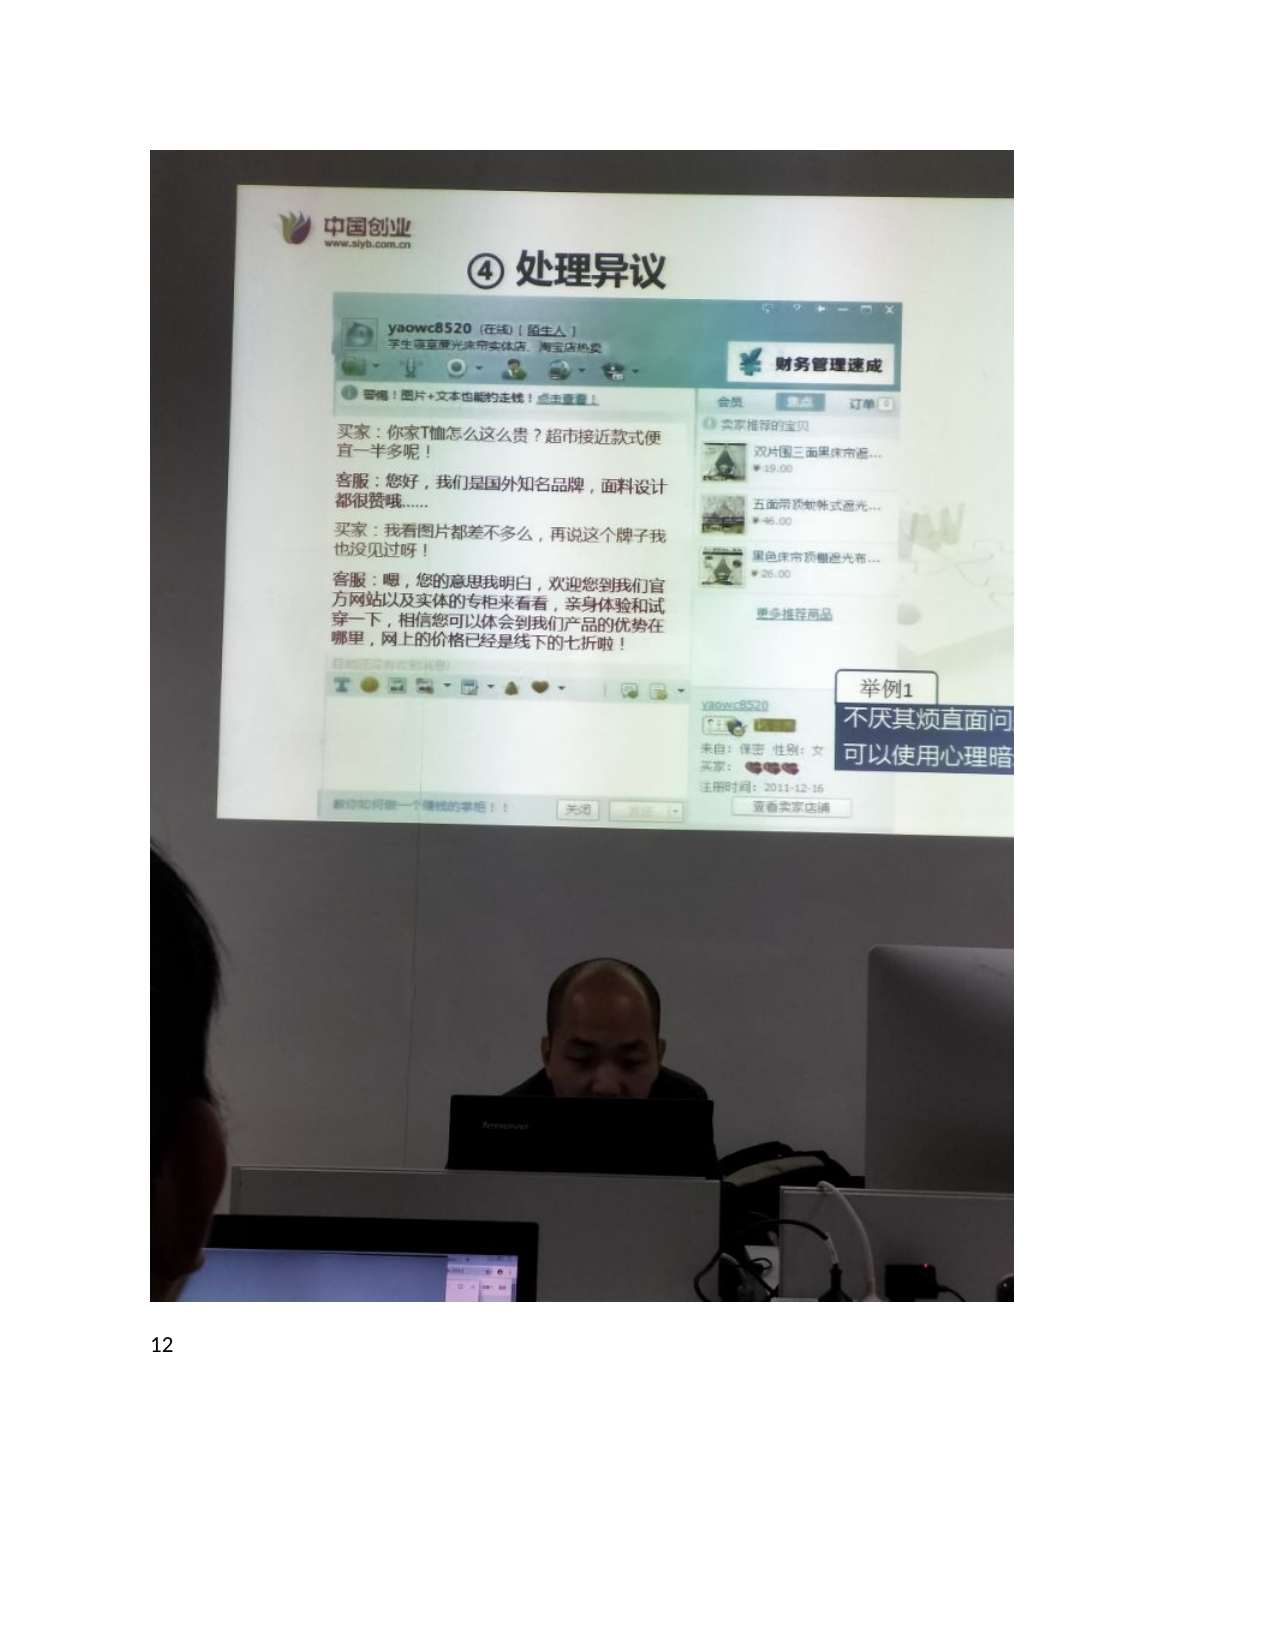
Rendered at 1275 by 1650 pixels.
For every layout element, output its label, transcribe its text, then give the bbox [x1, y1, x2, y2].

picture [150, 150, 1014, 1302]
text 12 [150, 1330, 1125, 1358]
